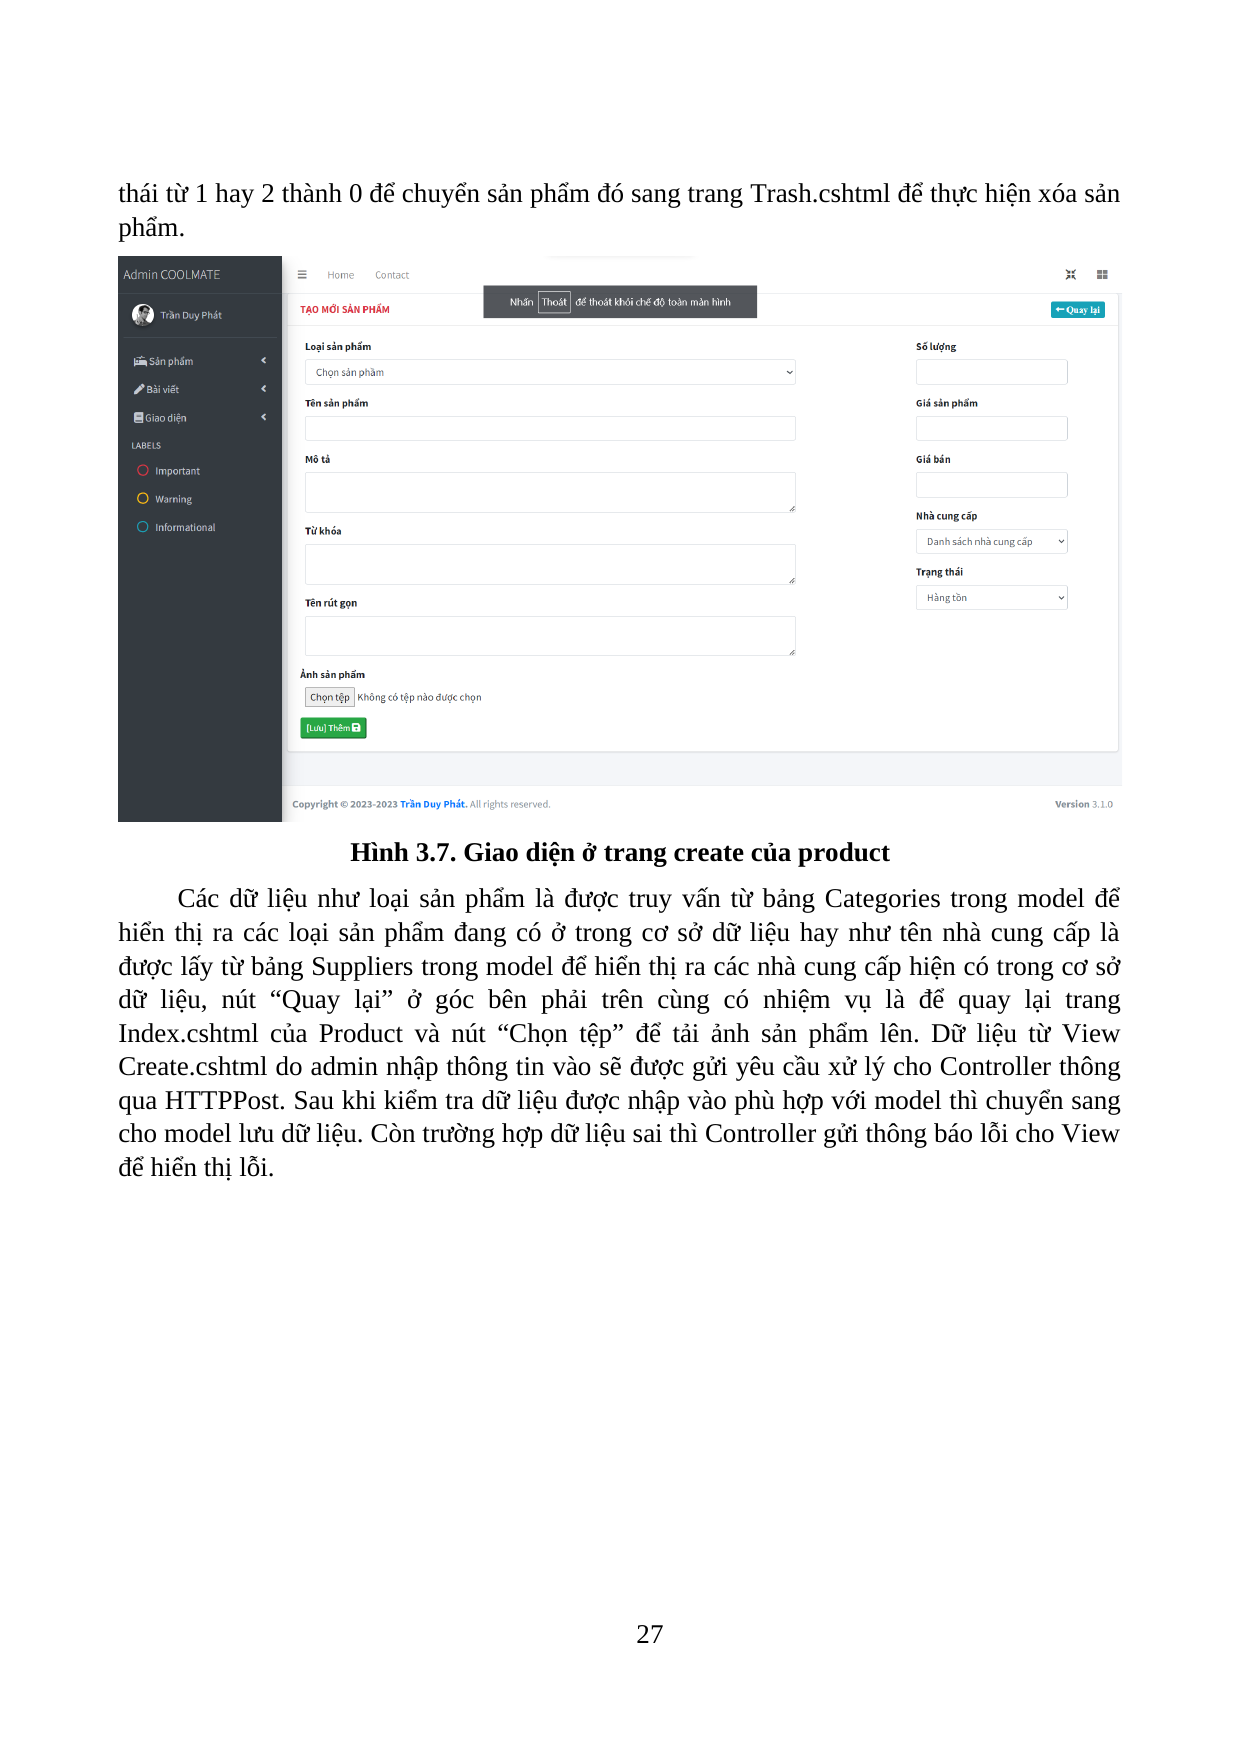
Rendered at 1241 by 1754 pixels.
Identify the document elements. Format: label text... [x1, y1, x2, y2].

text Hình 3.7. Giao diện ở trang create của product [118, 836, 1122, 868]
picture [118, 256, 1123, 822]
text Các dữ liệu như loại sản phẩm là được truy vấn từ bảng Categories trong model để hiển thị ra các loại sản phẩm đang có ở trong cơ sở dữ liệu hay như tên nhà cung cấp là được lấy từ bảng Suppliers trong model để hiển thị ra các nhà cung cấp hiện có trong cơ sở dữ liệu, nút “Quay lại” ở góc bên phải trên cùng có nhiệm vụ là để quay lại trang Index.cshtml của Product và nút “Chọn tệp” để tải ảnh sản phẩm lên. Dữ liệu từ View Create.cshtml do admin nhập thông tin vào sẽ được gửi yêu cầu xử lý cho Controller thông qua HTTPPost. Sau khi kiểm tra dữ liệu được nhập vào phù hợp với model thì chuyển sang cho model lưu dữ liệu. Còn trường hợp dữ liệu sai thì Controller gửi thông báo lỗi cho View để hiển thị lỗi. [118, 882, 1122, 1182]
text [118, 177, 1122, 242]
